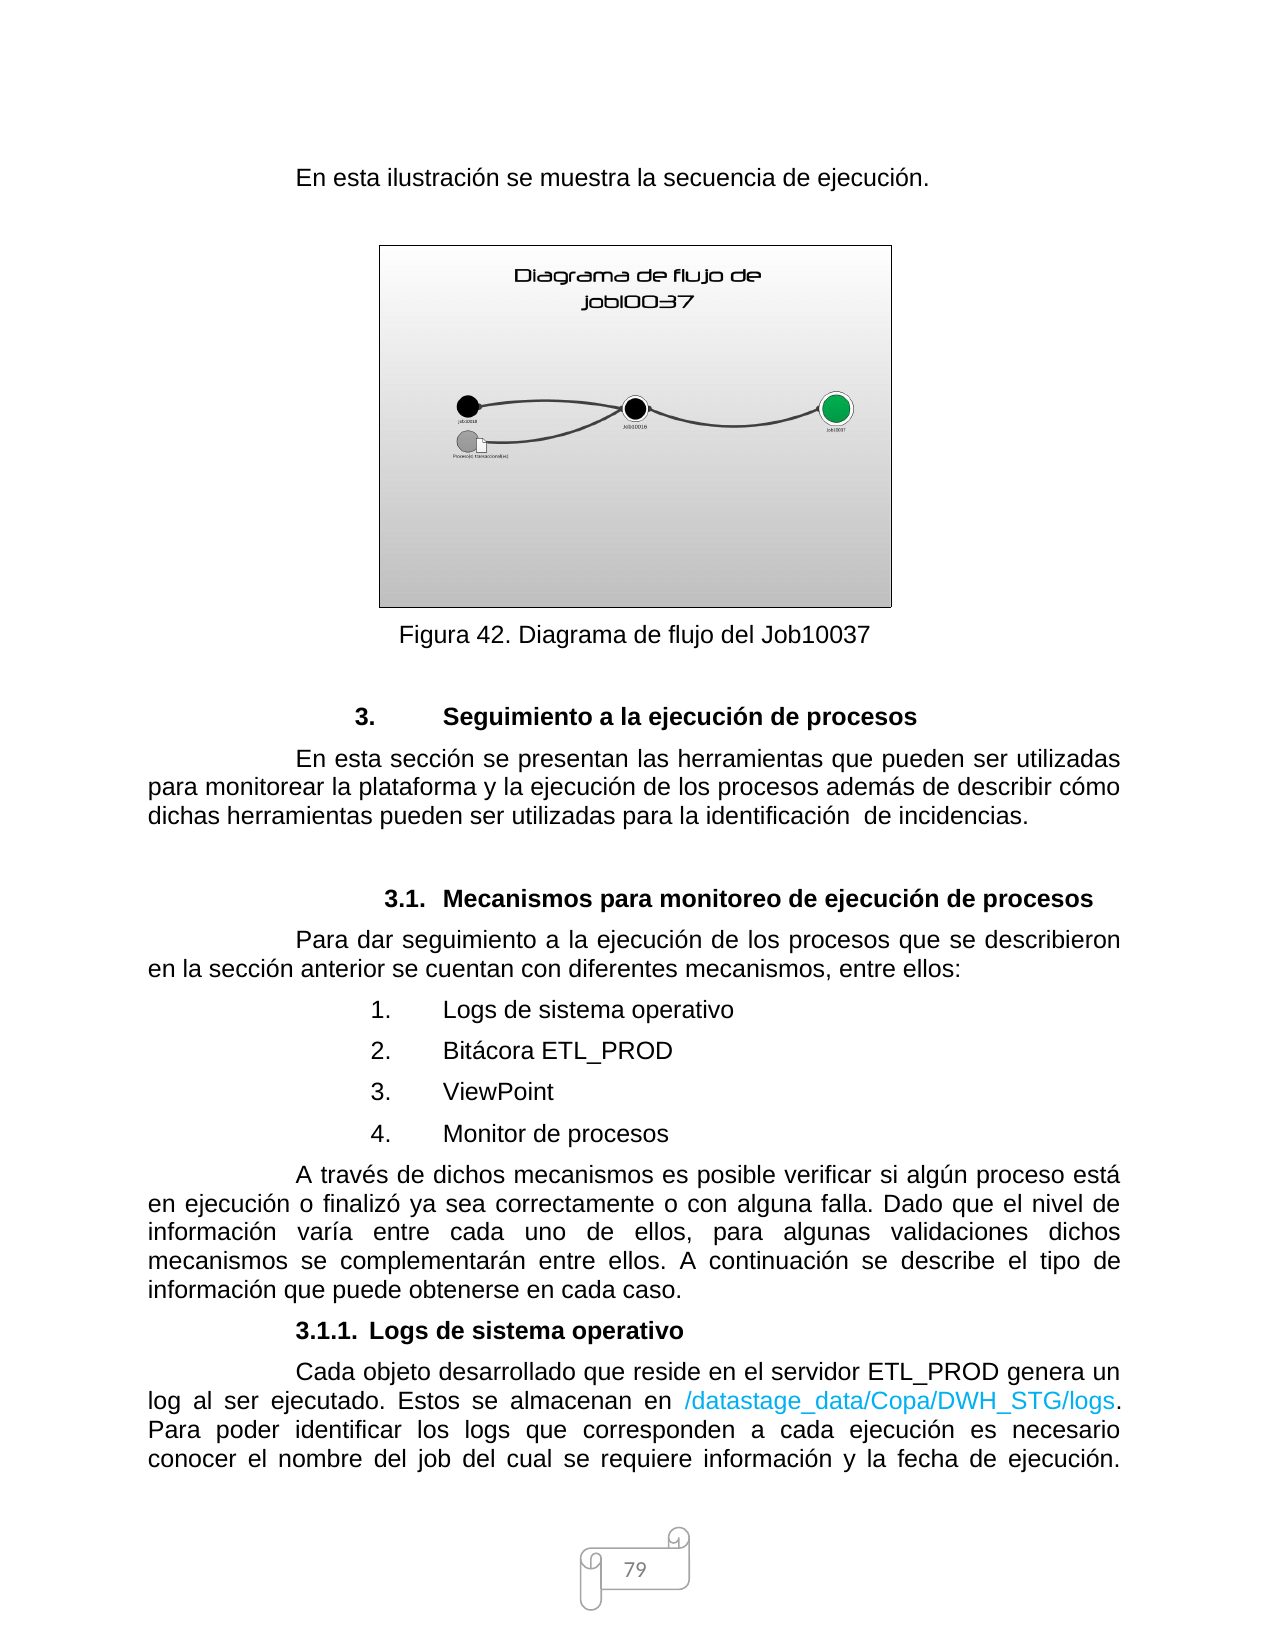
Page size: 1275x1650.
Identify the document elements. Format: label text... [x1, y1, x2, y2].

text A través de dichos mecanismos es posible verificar si algún proceso está en ejecución o finalizó ya sea correctamente o con alguna falla. Dado que el nivel de información varía entre cada uno de ellos, para algunas validaciones dichos mecanismos se complementarán entre ellos. A continuación se describe el tipo de información que puede obtenerse en cada caso. [148, 1160, 1122, 1304]
picture [380, 246, 891, 607]
text En esta sección se presentan las herramientas que pueden ser utilizadas para monitorear la plataforma y la ejecución de los procesos además de describir cómo dichas herramientas pueden ser utilizadas para la identificación de incidencias. [148, 744, 1122, 830]
list Bitácora ETL_PROD [223, 1036, 1122, 1065]
subtitle Logs de sistema operativo [148, 1316, 1122, 1345]
text Para dar seguimiento a la ejecución de los procesos que se describieron en la sección anterior se cuentan con diferentes mecanismos, entre ellos: [148, 925, 1122, 982]
subtitle Seguimiento a la ejecución de procesos [207, 702, 1122, 731]
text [148, 1357, 1122, 1472]
list ViewPoint [223, 1077, 1122, 1106]
list Monitor de procesos [223, 1119, 1122, 1147]
text Figura 42. Diagrama de flujo del Job10037 [148, 620, 1122, 649]
list Logs de sistema operativo [223, 995, 1122, 1024]
subtitle Mecanismos para monitoreo de ejecución de procesos [236, 884, 1122, 912]
text En esta ilustración se muestra la secuencia de ejecución. [148, 162, 1122, 191]
